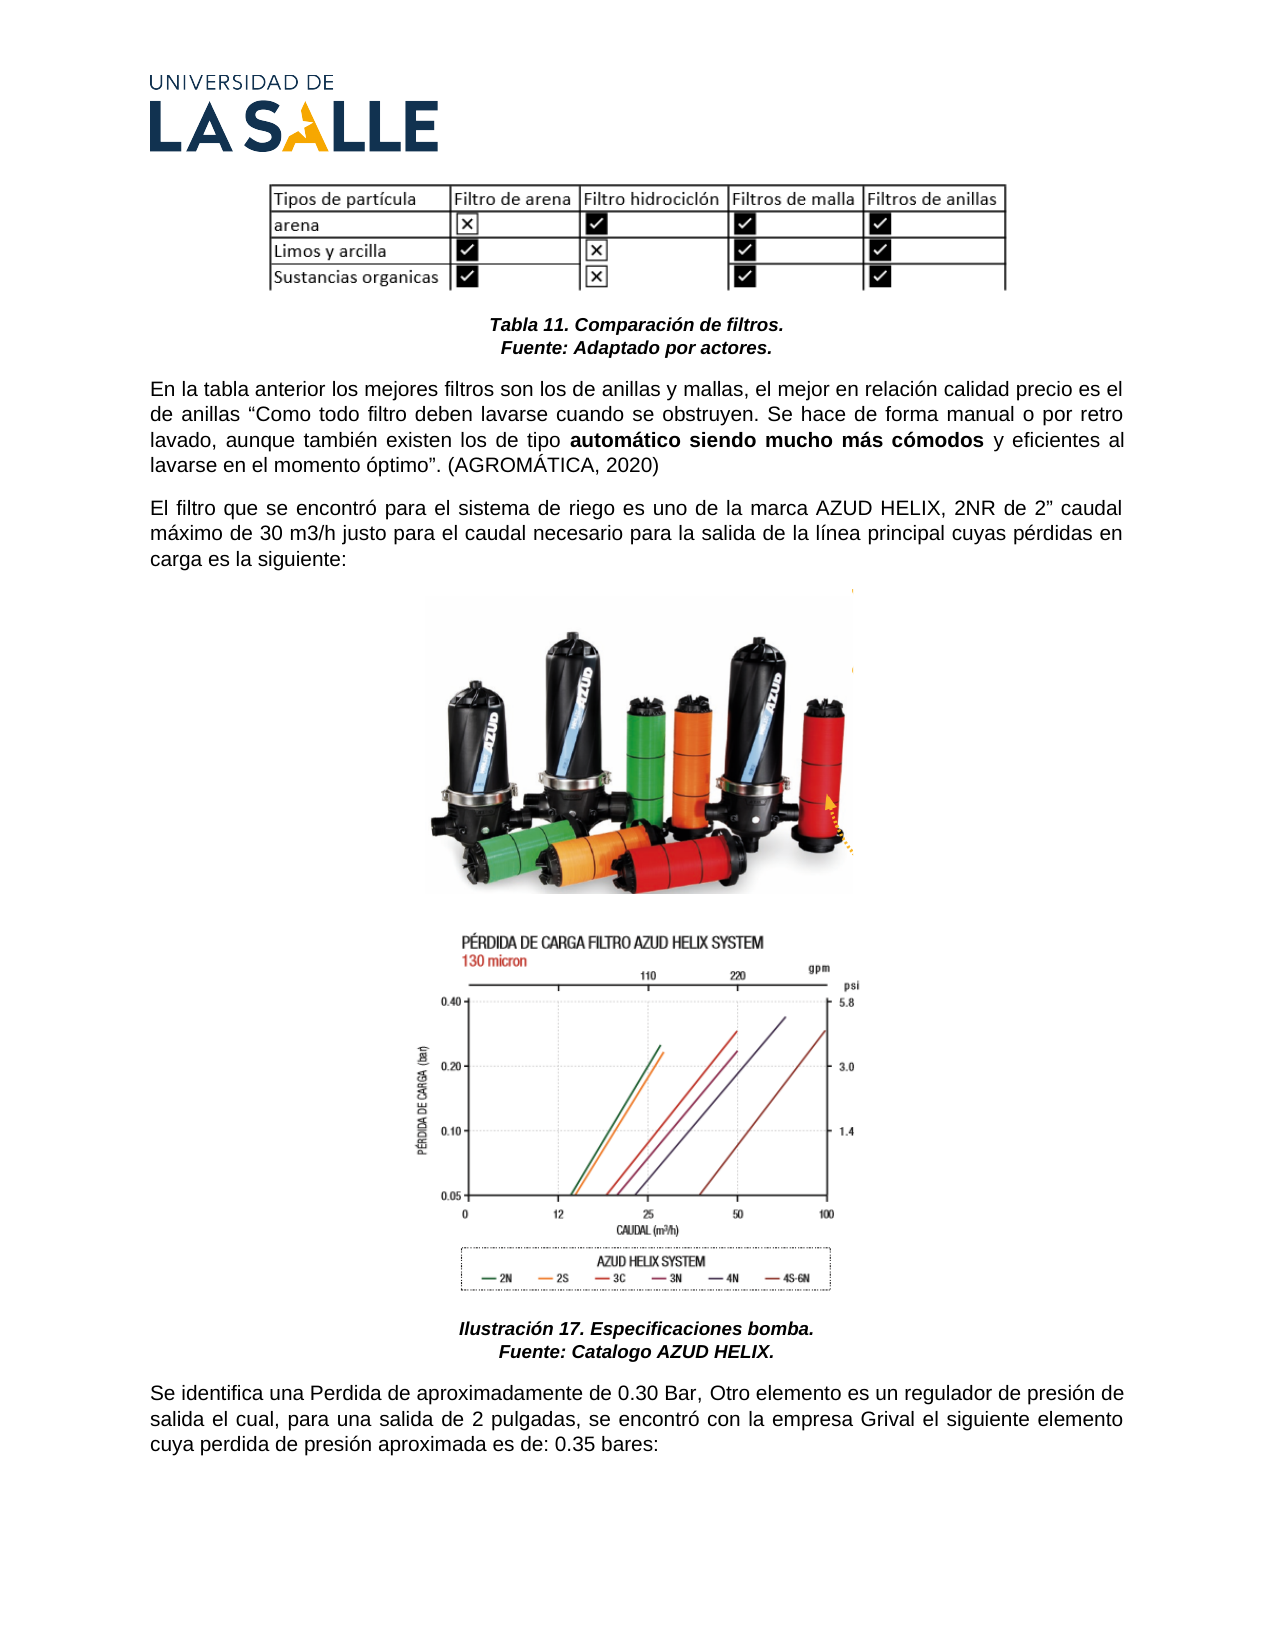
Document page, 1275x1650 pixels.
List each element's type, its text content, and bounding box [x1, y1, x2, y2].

picture [262, 179, 1013, 296]
picture [421, 589, 854, 894]
text Ilustración 17. Especificaciones bomba. Fuente: Catalogo AZUD HELIX. [150, 1318, 1125, 1363]
text Tabla 11. Comparación de filtros. Fuente: Adaptado por actores. [150, 314, 1125, 358]
picture [150, 75, 438, 152]
text En la tabla anterior los mejores filtros son los de anillas y mallas, el mejor en relación calidad precio es el de anillas “Como todo filtro deben lavarse cuando se obstruyen. Se hace de forma manual o por retro lavado, aunque también existen los de tipo automático siendo mucho más cómodos y eficientes al lavarse en el momento óptimo”. [150, 376, 1125, 477]
text Se identifica una Perdida de aproximadamente de 0.30 Bar, Otro elemento es un regulador de presión de salida el cual, para una salida de 2 pulgadas, se encontró con la empresa Grival el siguiente elemento cuya perdida de presión aproximada es de: 0.35 bares: [150, 1381, 1125, 1456]
text El filtro que se encontró para el sistema de riego es uno de la marca AZUD HELIX, 2NR de 2” caudal máximo de 30 m3/h justo para el caudal necesario para la salida de la línea principal cuyas pérdidas en carga es la siguiente: [150, 496, 1125, 571]
picture [402, 911, 873, 1300]
